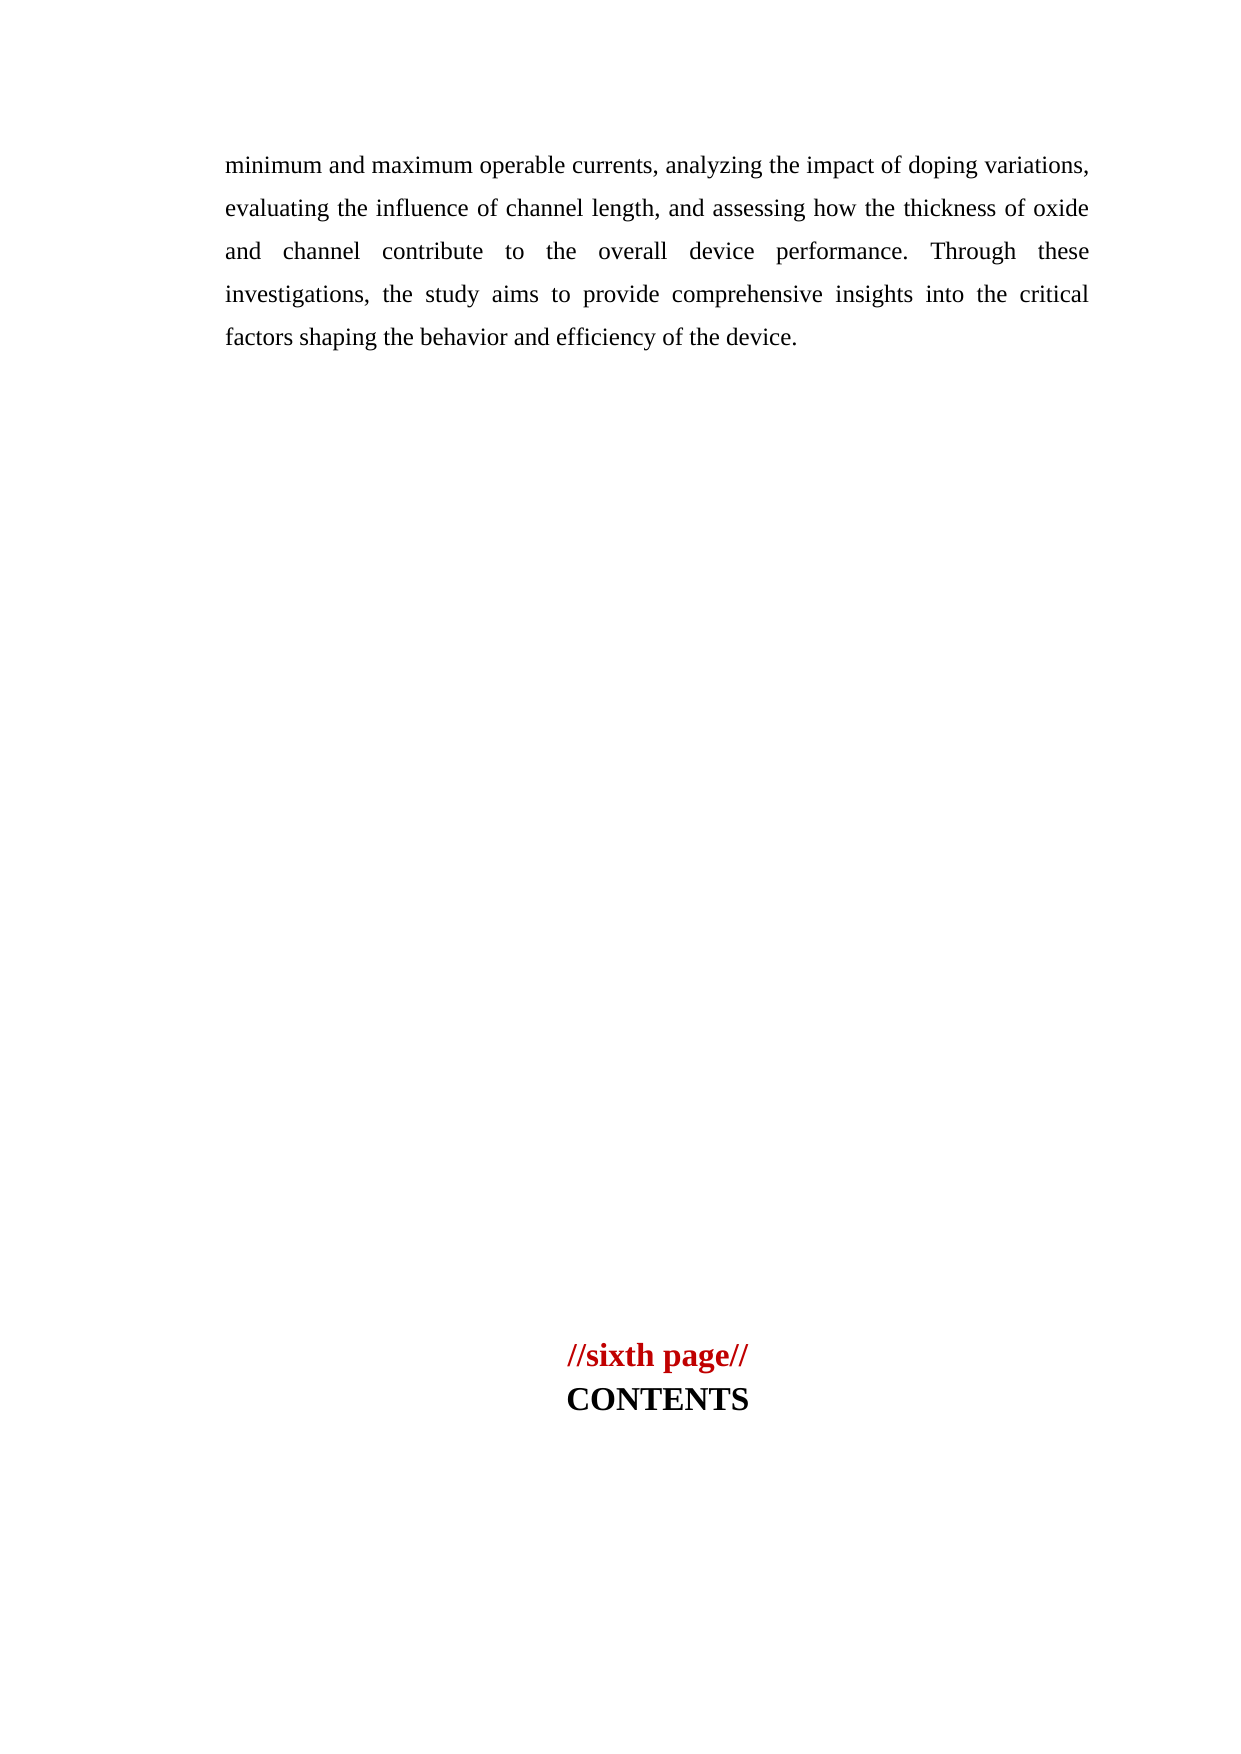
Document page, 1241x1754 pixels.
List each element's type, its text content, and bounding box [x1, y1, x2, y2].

text CONTENTS [225, 1379, 1090, 1417]
text //sixth page// [225, 1335, 1090, 1373]
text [225, 150, 1090, 351]
